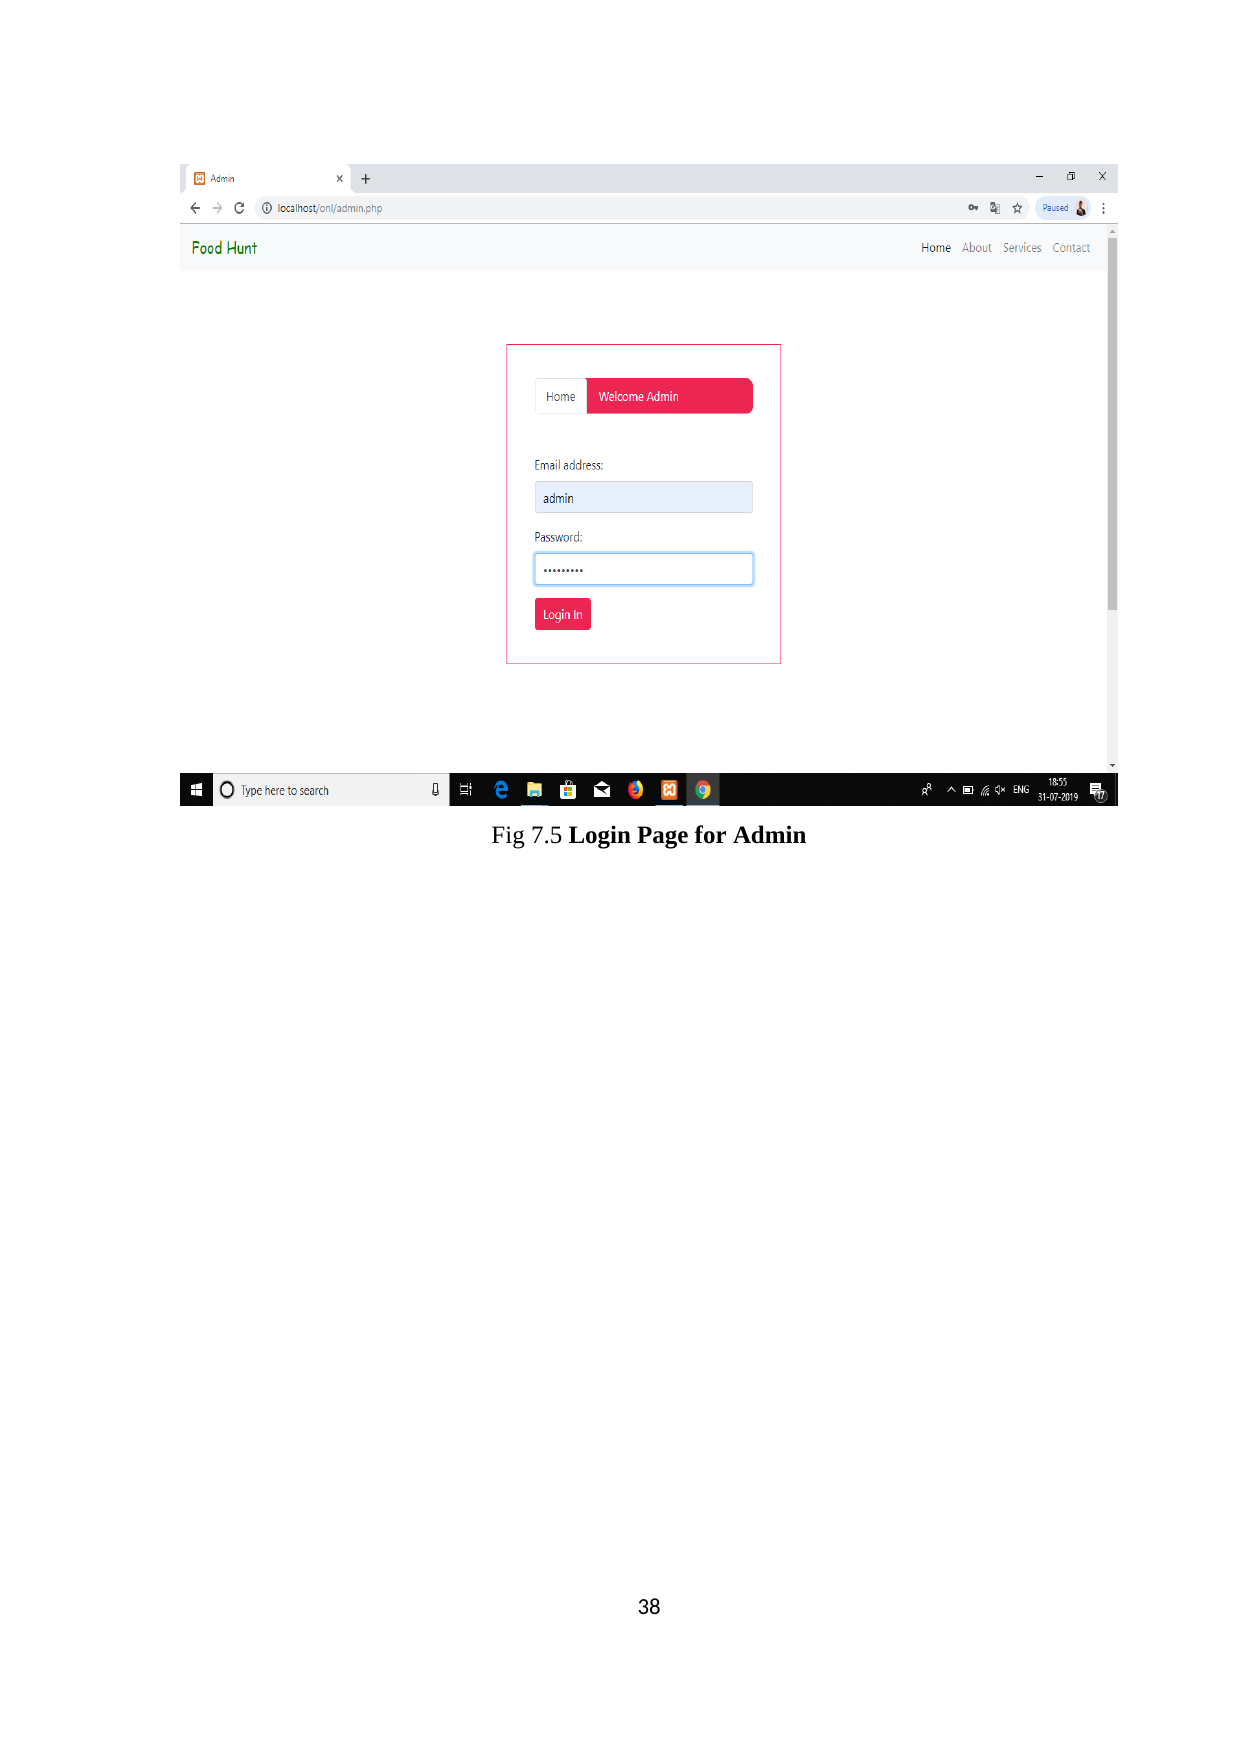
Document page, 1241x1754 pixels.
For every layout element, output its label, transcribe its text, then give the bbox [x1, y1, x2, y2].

picture [180, 164, 1118, 806]
text Fig 7.5 Login Page for Admin [175, 820, 1123, 849]
